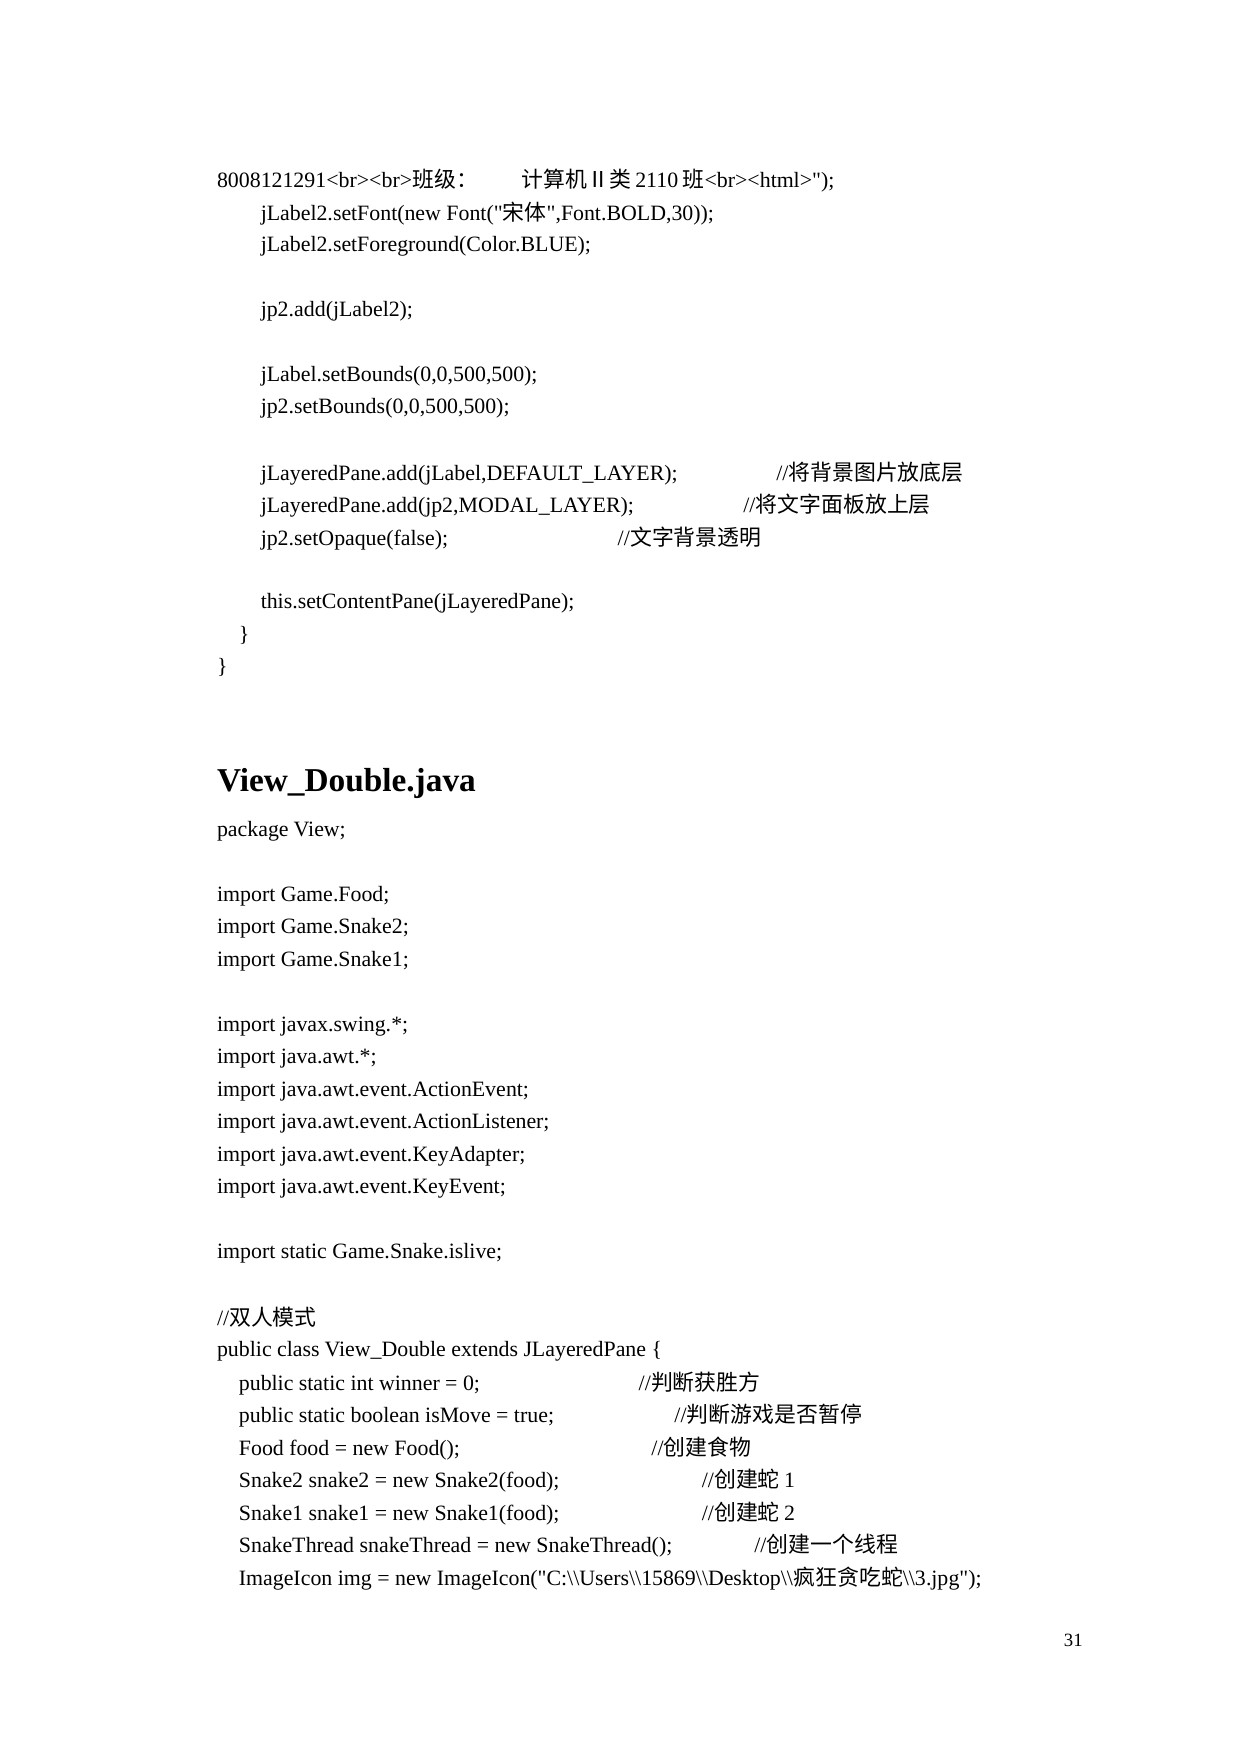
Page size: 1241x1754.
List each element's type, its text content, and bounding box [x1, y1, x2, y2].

text import java.awt.event.KeyEvent; [217, 1169, 1082, 1202]
text } [217, 617, 1082, 649]
text import java.awt.*; [217, 1039, 1082, 1072]
text public static boolean isMove = true; //判断游戏是否暂停 [217, 1397, 1082, 1429]
text import Game.Snake1; [217, 942, 1082, 974]
text import java.awt.event.ActionEvent; [217, 1072, 1082, 1104]
text import java.awt.event.ActionListener; [217, 1104, 1082, 1137]
text jLabel2.setForeground(Color.BLUE); [217, 227, 1082, 259]
text jLabel2.setFont(new Font("宋体",Font.BOLD,30)); [217, 194, 1082, 227]
text Food food = new Food(); //创建食物 [217, 1429, 1082, 1462]
text jp2.setBounds(0,0,500,500); [217, 389, 1082, 422]
text package View; [217, 812, 1082, 844]
text import Game.Snake2; [217, 909, 1082, 942]
text SnakeThread snakeThread = new SnakeThread(); //创建一个线程 [217, 1527, 1082, 1559]
text jp2.setOpaque(false); //文字背景透明 [217, 519, 1082, 552]
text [217, 162, 1082, 194]
text public class View_Double extends JLayeredPane { [217, 1332, 1082, 1364]
text import javax.swing.*; [217, 1007, 1082, 1039]
text public static int winner = 0; //判断获胜方 [217, 1364, 1082, 1397]
text jLayeredPane.add(jp2,MODAL_LAYER); //将文字面板放上层 [217, 487, 1082, 519]
text import java.awt.event.KeyAdapter; [217, 1137, 1082, 1169]
text Snake2 snake2 = new Snake2(food); //创建蛇1 [217, 1462, 1082, 1494]
text jp2.add(jLabel2); [217, 292, 1082, 324]
text jLabel.setBounds(0,0,500,500); [217, 357, 1082, 389]
text Snake1 snake1 = new Snake1(food); //创建蛇2 [217, 1494, 1082, 1527]
text import static Game.Snake.islive; [217, 1234, 1082, 1267]
text } [217, 649, 1082, 682]
text this.setContentPane(jLayeredPane); [217, 584, 1082, 617]
text //双人模式 [217, 1299, 1082, 1332]
text jLayeredPane.add(jLabel,DEFAULT_LAYER); //将背景图片放底层 [217, 454, 1082, 487]
text import Game.Food; [217, 877, 1082, 909]
text ImageIcon img = new ImageIcon("C:\\Users\\15869\\Desktop\\疯狂贪吃蛇\\3.jpg"); [217, 1559, 1082, 1592]
text View_Double.java [217, 747, 1082, 812]
